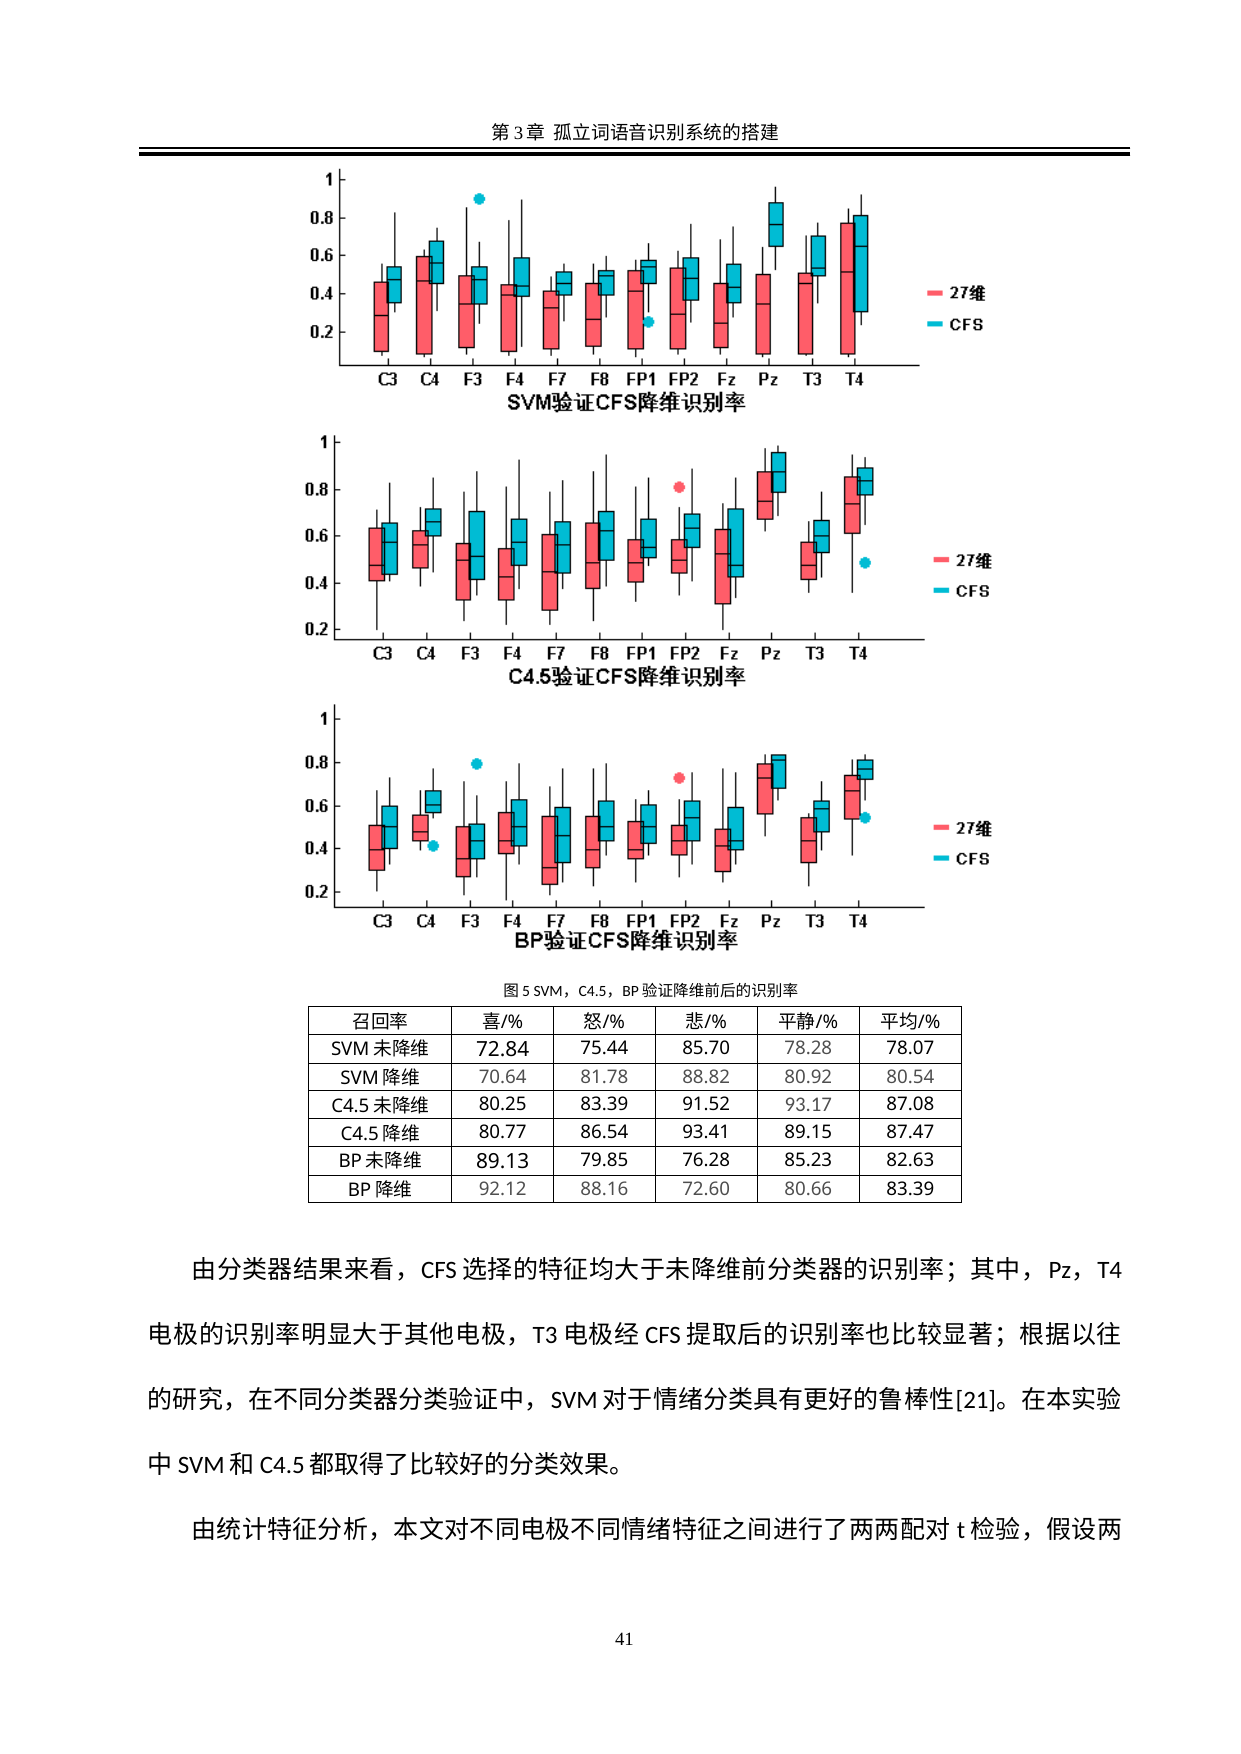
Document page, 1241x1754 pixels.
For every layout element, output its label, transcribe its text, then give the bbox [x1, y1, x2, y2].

table_cell 80.77 [452, 1119, 553, 1146]
table_header 平均/% [860, 1007, 961, 1033]
table_cell 93.41 [656, 1119, 757, 1146]
table_cell 78.28 [758, 1035, 859, 1062]
table_cell 85.23 [758, 1147, 859, 1174]
table_cell 93.17 [758, 1091, 859, 1118]
table_cell 82.63 [860, 1147, 961, 1174]
table_cell BP降维 [309, 1176, 451, 1202]
table_cell 85.70 [656, 1035, 757, 1062]
text 由分类器结果来看，CFS选择的特征均大于未降维前分类器的识别率；其中，Pz，T4电极的识别率明显大于其他电极，T3电极经CFS提取后的识别率也比较显著；根据以往的研究，在不同分类器分类验证中，SVM对于情绪分类具有更好的鲁棒性[21]。在本实验中SVM和C4.5都取得了比较好的分类效果。 [148, 1235, 1122, 1495]
table_cell 89.15 [758, 1119, 859, 1146]
table_cell 80.92 [758, 1064, 859, 1090]
table_cell 87.08 [860, 1091, 961, 1118]
table_cell 83.39 [860, 1176, 961, 1202]
table_cell 75.44 [554, 1035, 655, 1062]
table_cell 87.47 [860, 1119, 961, 1146]
table_cell 80.54 [860, 1064, 961, 1090]
table_cell C4.5未降维 [309, 1091, 451, 1118]
picture [302, 160, 1012, 962]
table_cell 89.13 [452, 1147, 553, 1174]
table_cell 92.12 [452, 1176, 553, 1202]
table_header 召回率 [309, 1007, 451, 1033]
table_cell 81.78 [554, 1064, 655, 1090]
table_cell BP未降维 [309, 1147, 451, 1174]
table_cell 86.54 [554, 1119, 655, 1146]
table_cell 79.85 [554, 1147, 655, 1174]
table_cell 80.25 [452, 1091, 553, 1118]
table_cell SVM降维 [309, 1064, 451, 1090]
table_cell 72.84 [452, 1035, 553, 1062]
table_cell 80.66 [758, 1176, 859, 1202]
table_header 怒/% [554, 1007, 655, 1033]
table_cell 70.64 [452, 1064, 553, 1090]
table_cell 88.16 [554, 1176, 655, 1202]
table_header 悲/% [656, 1007, 757, 1033]
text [148, 1495, 1122, 1560]
table_cell 78.07 [860, 1035, 961, 1062]
table_cell 76.28 [656, 1147, 757, 1174]
table_cell 91.52 [656, 1091, 757, 1118]
table_cell SVM未降维 [309, 1035, 451, 1062]
table_cell 88.82 [656, 1064, 757, 1090]
table_header 平静/% [758, 1007, 859, 1033]
table_cell 83.39 [554, 1091, 655, 1118]
table_cell C4.5降维 [309, 1119, 451, 1146]
table_header 喜/% [452, 1007, 553, 1033]
table_cell 72.60 [656, 1176, 757, 1202]
text 图5 SVM，C4.5，BP验证降维前后的识别率 [148, 973, 1122, 1006]
